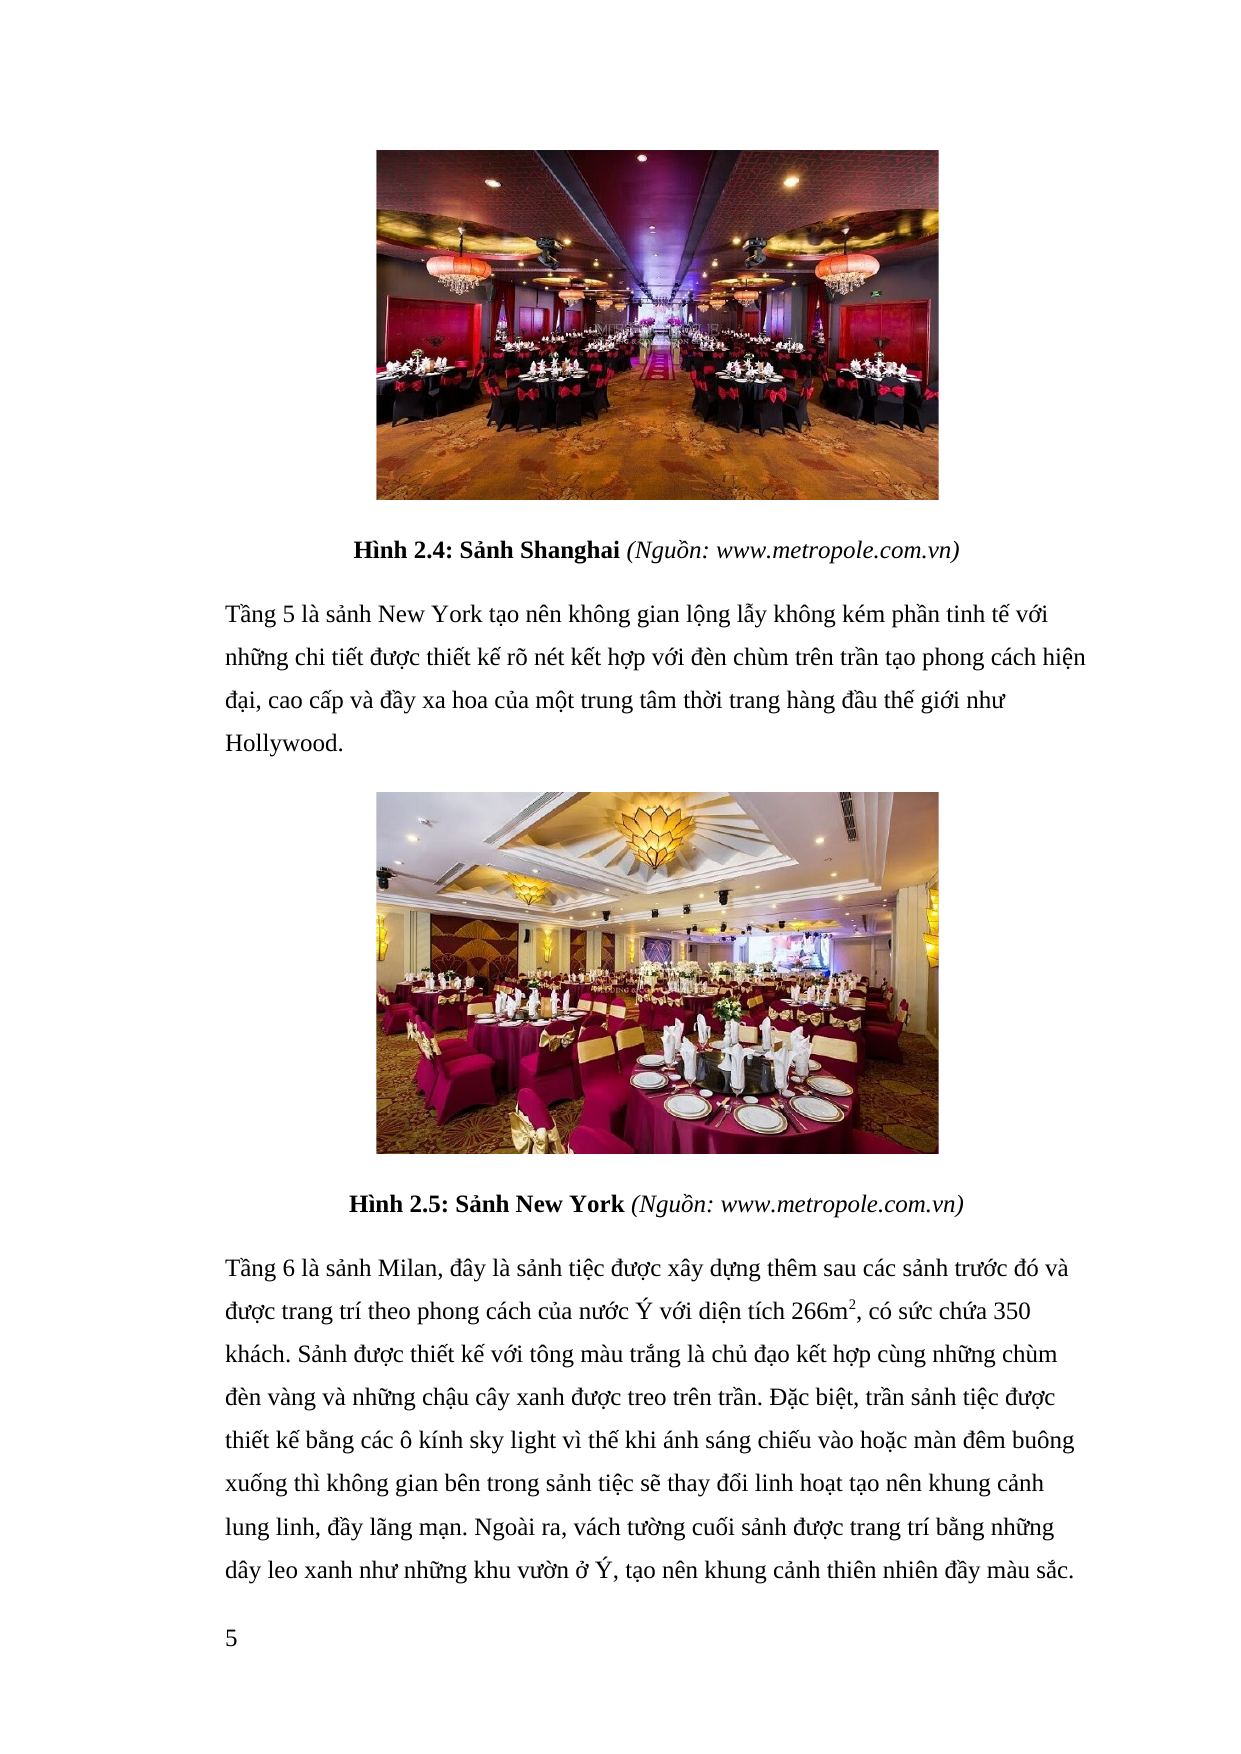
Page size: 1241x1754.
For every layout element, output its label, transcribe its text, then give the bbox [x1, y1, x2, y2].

text Hình 2.5: Sảnh New York (Nguồn: www.metropole.com.vn) [225, 1189, 1090, 1218]
picture [376, 150, 939, 500]
picture [376, 792, 939, 1154]
text Tầng 5 là sảnh New York tạo nên không gian lộng lẫy không kém phần tinh tế với những chi tiết được thiết kế rõ nét kết hợp với đèn chùm trên trần tạo phong cách hiện đại, cao cấp và đầy xa hoa của một trung tâm thời trang hàng đầu thế giới như Hollywood. [225, 599, 1090, 757]
text Tầng 6 là sảnh Milan, đây là sảnh tiệc được xây dựng thêm sau các sảnh trước đó và được trang trí theo phong cách của nước Ý với diện tích 266m2, có sức chứa 350 khách. Sảnh được thiết kế với tông màu trắng là chủ đạo kết hợp cùng những chùm đèn vàng và những chậu cây xanh được treo trên trần. Đặc biệt, trần sảnh tiệc được thiết kế bằng các ô kính sky light vì thế khi ánh sáng chiếu vào hoặc màn đêm buông xuống thì không gian bên trong sảnh tiệc sẽ thay đổi linh hoạt tạo nên khung cảnh lung linh, đầy lãng mạn. Ngoài ra, vách tường cuối sảnh được trang trí bằng những dây leo xanh như những khu vườn ở Ý, tạo nên khung cảnh thiên nhiên đầy màu sắc. [225, 1253, 1090, 1583]
text Hình 2.4: Sảnh Shanghai (Nguồn: www.metropole.com.vn) [225, 535, 1090, 564]
